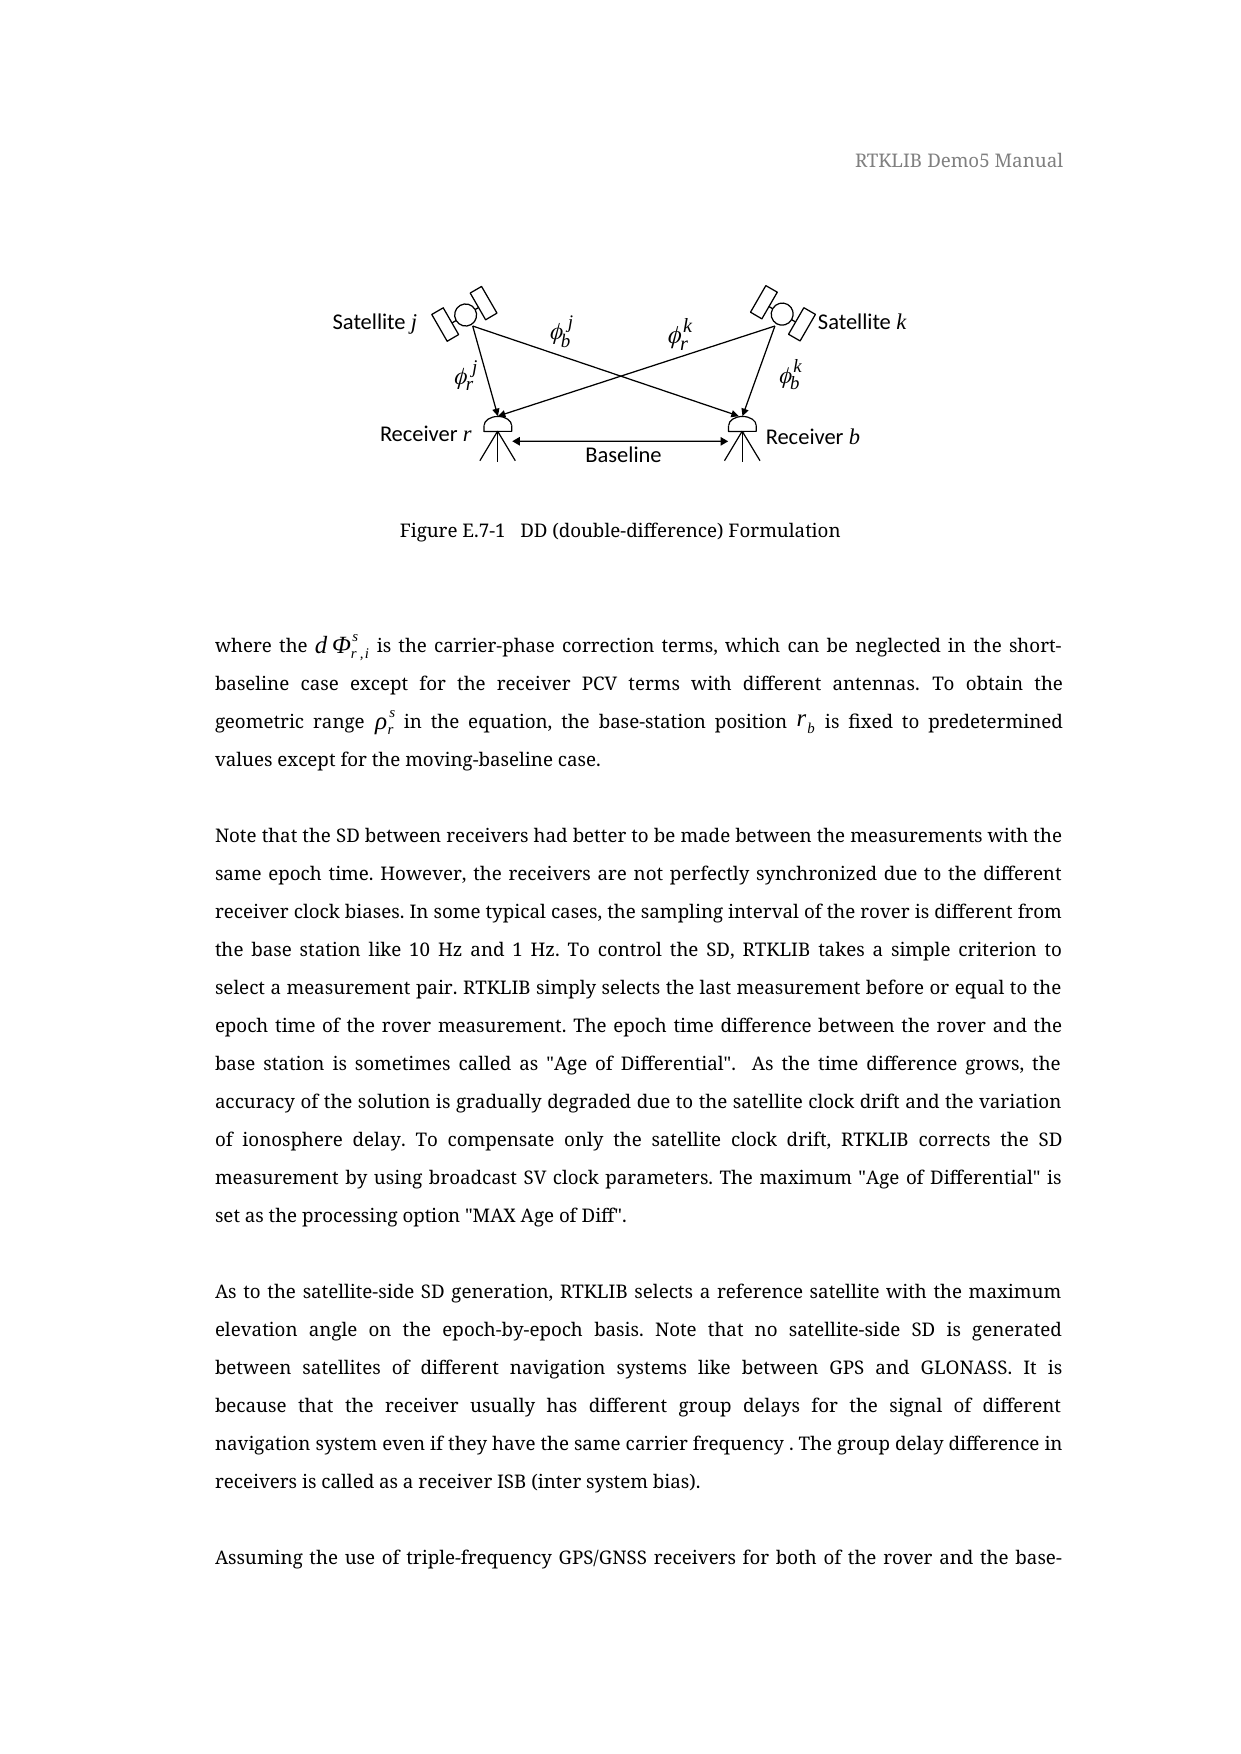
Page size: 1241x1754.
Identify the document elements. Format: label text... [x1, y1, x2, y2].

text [215, 1538, 1063, 1576]
text Note that the SD between receivers had better to be made between the measurements with the same epoch time. However, the receivers are not perfectly synchronized due to the different receiver clock biases. In some typical cases, the sampling interval of the rover is different from the base station like 10 Hz and 1 Hz. To control the SD, RTKLIB takes a simple criterion to select a measurement pair. RTKLIB simply selects the last measurement before or equal to the epoch time of the rover measurement. The epoch time difference between the rover and the base station is sometimes called as "Age of Differential". As the time difference grows, the accuracy of the solution is gradually degraded due to the satellite clock drift and the variation of ionosphere delay. To compensate only the satellite clock drift, RTKLIB corrects the SD measurement by using broadcast SV clock parameters. The maximum "Age of Differential" is set as the processing option "MAX Age of Diff". [215, 816, 1063, 1234]
text Figure E.7-1 DD (double-difference) Formulation [177, 512, 1063, 549]
text where the is the carrier-phase correction terms, which can be neglected in the short-baseline case except for the receiver PCV terms with different antennas. To obtain the geometric range in the equation, the base-station position is fixed to predetermined values except for the moving-baseline case. [215, 626, 1063, 778]
text As to the satellite-side SD generation, RTKLIB selects a reference satellite with the maximum elevation angle on the epoch-by-epoch basis. Note that no satellite-side SD is generated between satellites of different navigation systems like between GPS and GLONASS. It is because that the receiver usually has different group delays for the signal of different navigation system even if they have the same carrier frequency . The group delay difference in receivers is called as a receiver ISB (inter system bias). [215, 1272, 1063, 1500]
